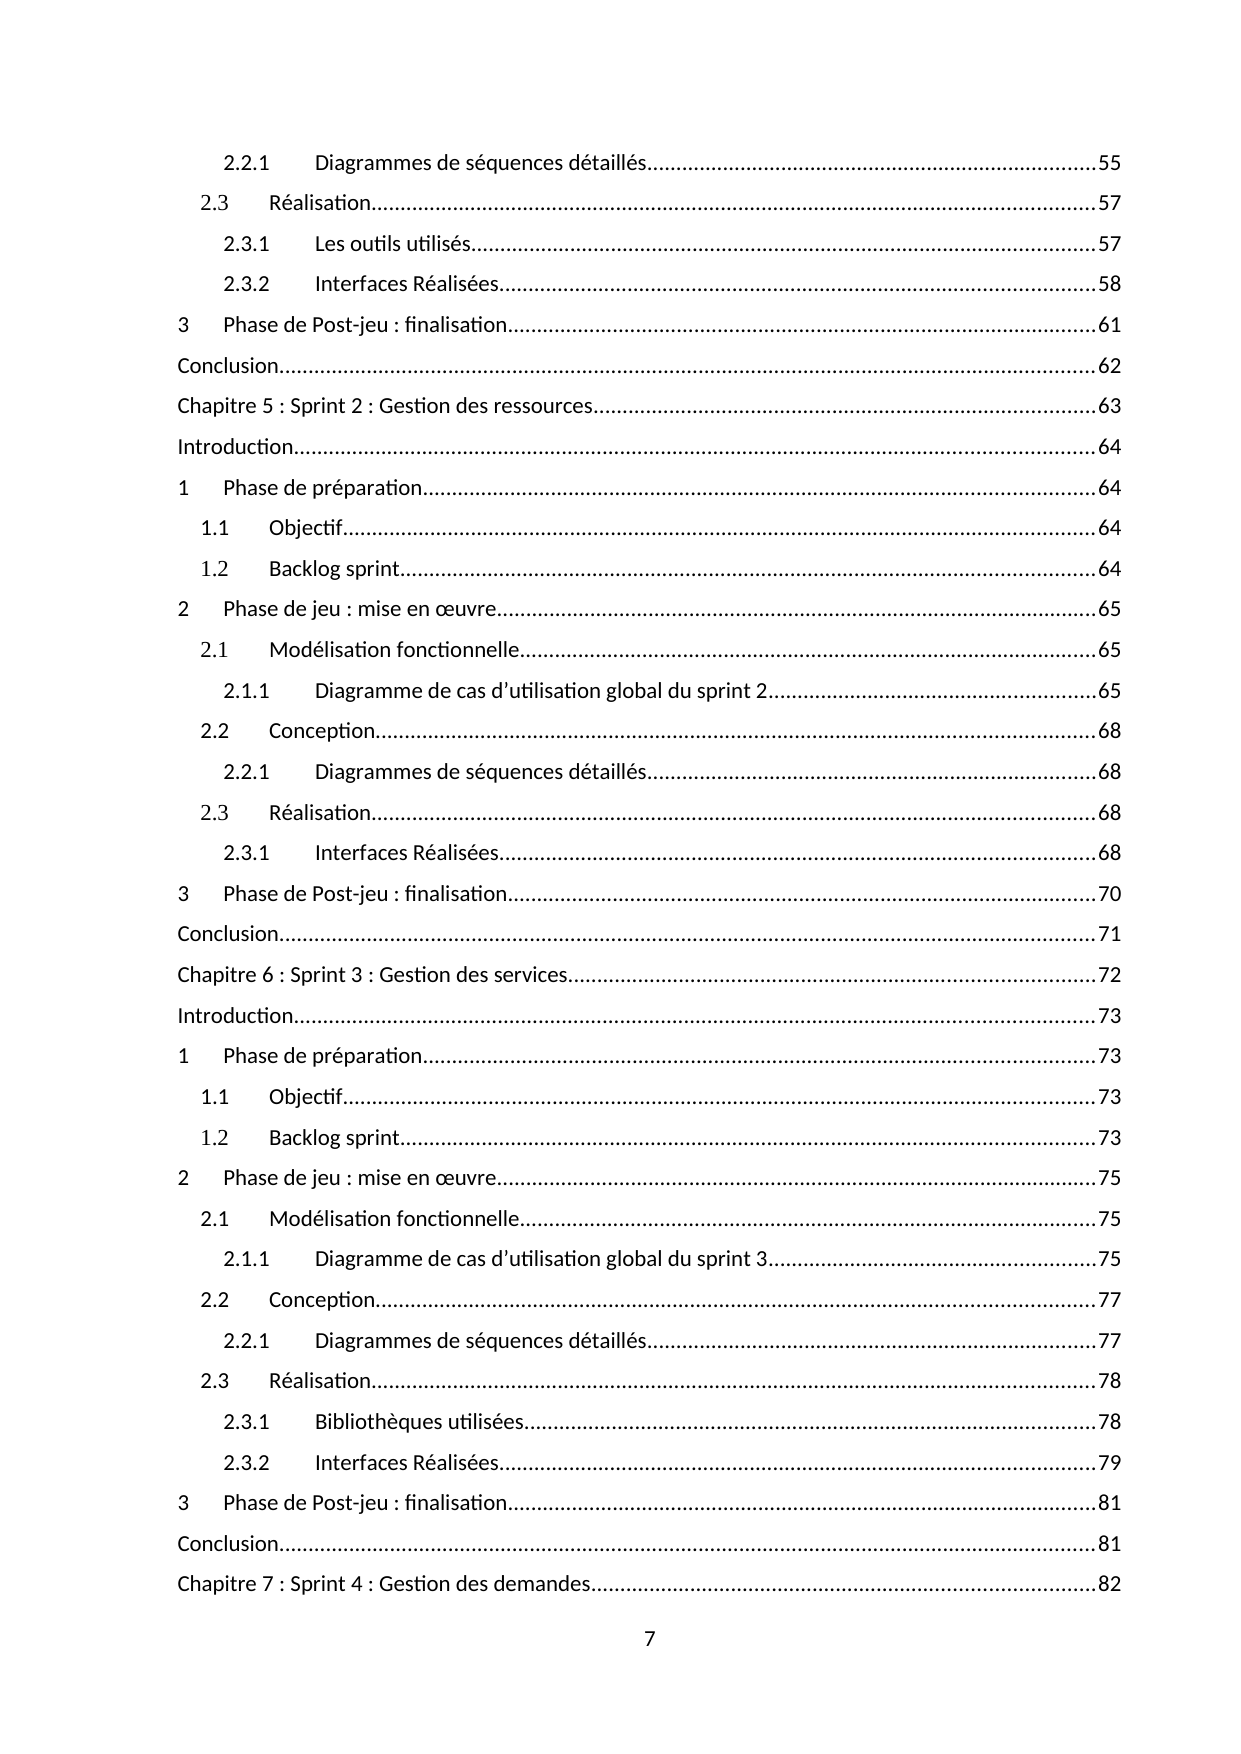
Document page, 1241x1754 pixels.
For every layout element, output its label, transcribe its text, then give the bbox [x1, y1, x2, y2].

text Chapitre 5 : Sprint 2 : Gestion des ressources 63 [177, 391, 1122, 419]
text 2.2.1 Diagrammes de séquences détaillés 77 [223, 1326, 1122, 1354]
text 3 Phase de Post-jeu : finalisation 61 [177, 310, 1122, 338]
text 2.2 Conception 77 [200, 1285, 1122, 1313]
text 1.1 Objectif 64 [200, 513, 1122, 541]
text 2.3 Réalisation 78 [200, 1366, 1122, 1394]
text 3 Phase de Post-jeu : finalisation 70 [177, 879, 1122, 907]
text 1 Phase de préparation 64 [177, 473, 1122, 501]
text 2.2.1 Diagrammes de séquences détaillés 68 [223, 757, 1122, 785]
text 2.1.1 Diagramme de cas d’utilisation global du sprint 3 75 [223, 1244, 1122, 1273]
text Chapitre 6 : Sprint 3 : Gestion des services 72 [177, 960, 1122, 988]
text 2 Phase de jeu : mise en œuvre 75 [177, 1163, 1122, 1191]
text 2.2.1 Diagrammes de séquences détaillés 55 [223, 148, 1122, 176]
text 2 Phase de jeu : mise en œuvre 65 [177, 594, 1122, 623]
text 1 Phase de préparation 73 [177, 1041, 1122, 1069]
text 1.2 Backlog sprint 73 [200, 1123, 1122, 1151]
text 3 Phase de Post-jeu : finalisation 81 [177, 1488, 1122, 1516]
text 2.1.1 Diagramme de cas d’utilisation global du sprint 2 65 [223, 676, 1122, 704]
text 2.2 Conception 68 [200, 716, 1122, 744]
text 2.3 Réalisation 57 [200, 188, 1122, 216]
text Introduction 73 [177, 1001, 1122, 1029]
text Conclusion 81 [177, 1529, 1122, 1557]
text 2.3.1 Les outils utilisés 57 [223, 229, 1122, 257]
text Chapitre 7 : Sprint 4 : Gestion des demandes 82 [177, 1569, 1122, 1598]
text Introduction 64 [177, 432, 1122, 460]
text 2.3.1 Interfaces Réalisées 68 [223, 838, 1122, 866]
text 2.3.1 Bibliothèques utilisées 78 [223, 1407, 1122, 1435]
text 2.1 Modélisation fonctionnelle 65 [200, 635, 1122, 663]
text Conclusion 62 [177, 351, 1122, 379]
text 2.3.2 Interfaces Réalisées 79 [223, 1448, 1122, 1476]
text Conclusion 71 [177, 919, 1122, 948]
text 2.1 Modélisation fonctionnelle 75 [200, 1204, 1122, 1232]
text 2.3 Réalisation 68 [200, 798, 1122, 826]
text 1.1 Objectif 73 [200, 1082, 1122, 1110]
text 2.3.2 Interfaces Réalisées 58 [223, 269, 1122, 298]
text 1.2 Backlog sprint 64 [200, 554, 1122, 582]
